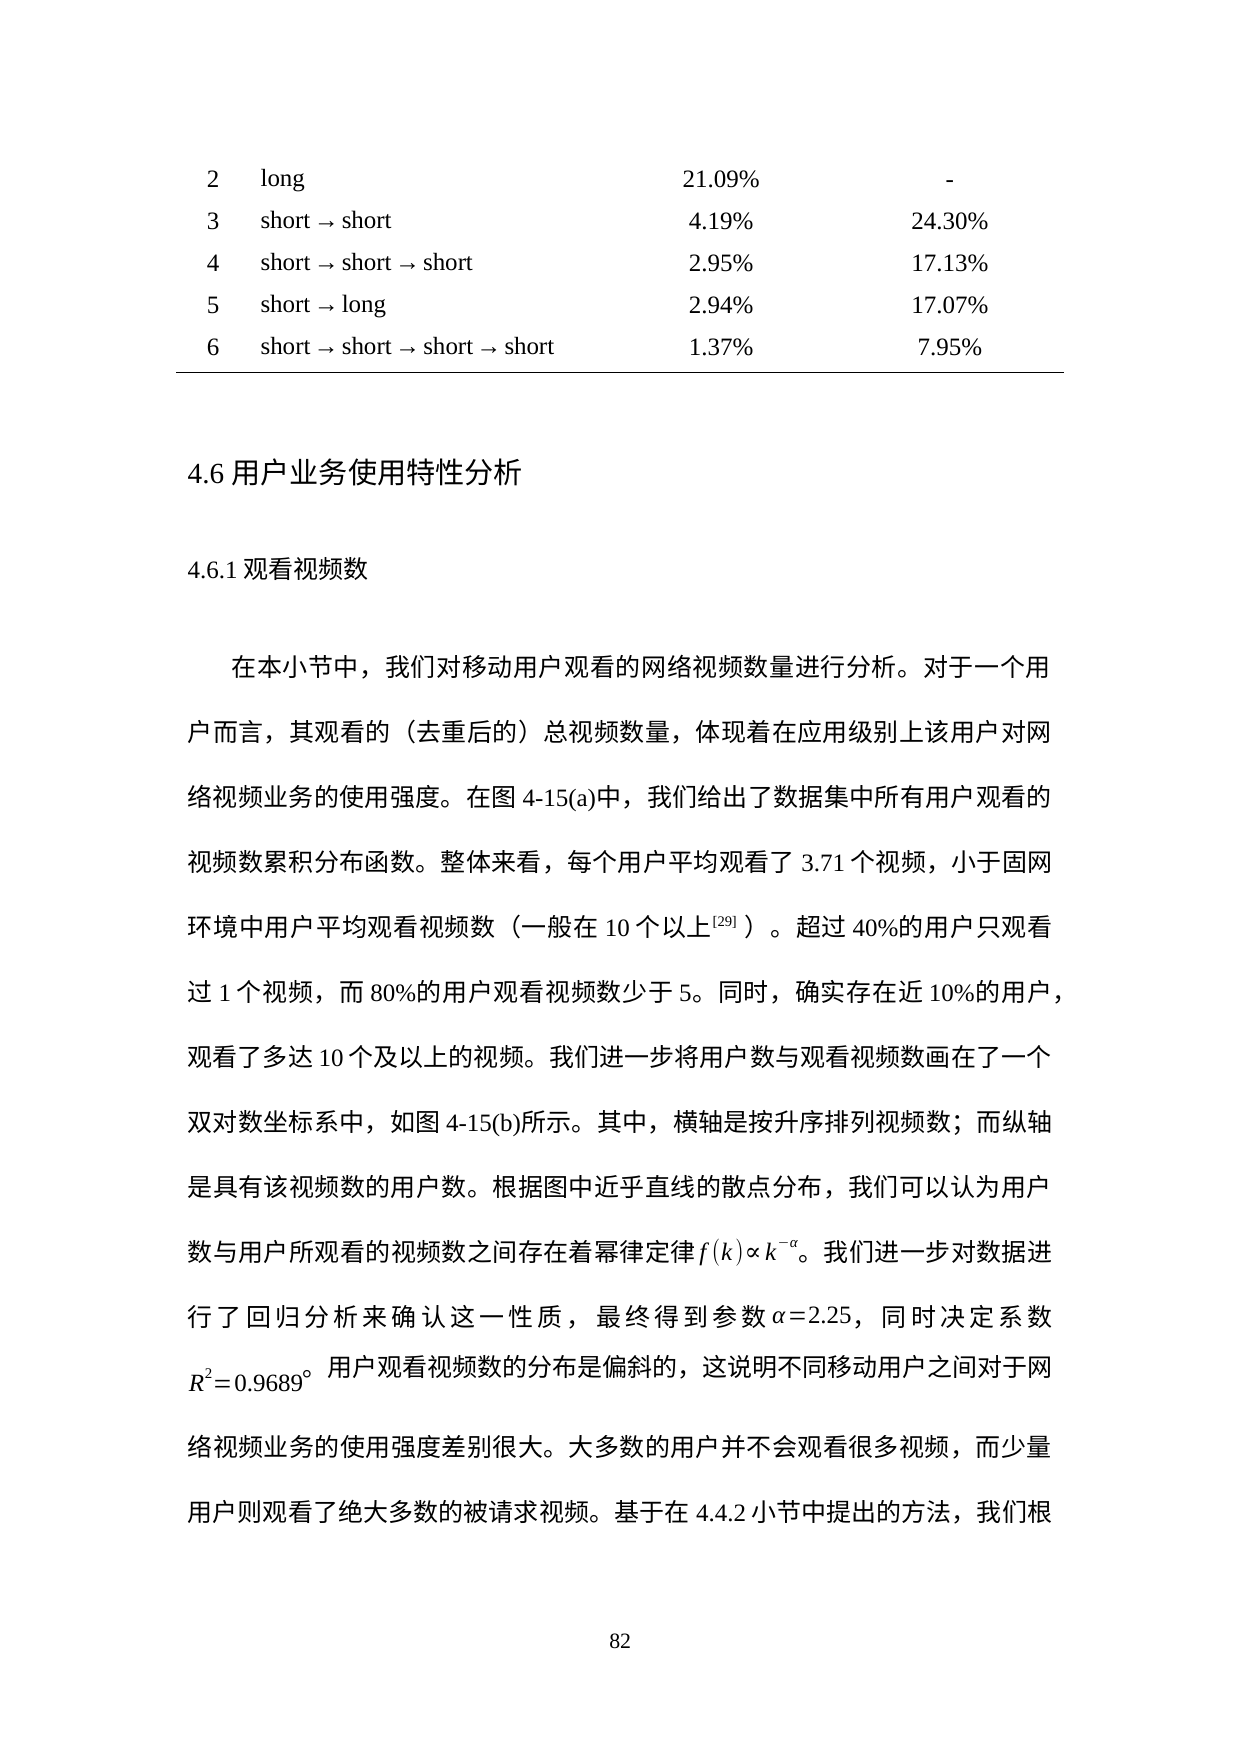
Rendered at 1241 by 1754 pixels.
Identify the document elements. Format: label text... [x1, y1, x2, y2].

table_cell [249, 246, 606, 288]
table_cell 7.95% [835, 330, 1064, 372]
table_cell [249, 162, 606, 204]
table_cell 2 [176, 162, 249, 204]
table_cell 3 [176, 204, 249, 246]
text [187, 633, 1053, 1543]
table_cell [249, 204, 606, 246]
table_cell 2.94% [606, 288, 835, 330]
table_cell [249, 288, 606, 330]
table_cell 1.37% [606, 330, 835, 372]
table_cell 24.30% [835, 204, 1064, 246]
table_cell [249, 330, 606, 372]
table_cell 17.07% [835, 288, 1064, 330]
table_cell 6 [176, 330, 249, 372]
table_cell 21.09% [606, 162, 835, 204]
table_cell - [835, 162, 1064, 204]
table_cell 17.13% [835, 246, 1064, 288]
table_cell 5 [176, 288, 249, 330]
text 用户业务使用特性分析 [187, 438, 1053, 503]
table_cell 2.95% [606, 246, 835, 288]
table_cell 4 [176, 246, 249, 288]
text 观看视频数 [187, 535, 1053, 600]
table_cell 4.19% [606, 204, 835, 246]
